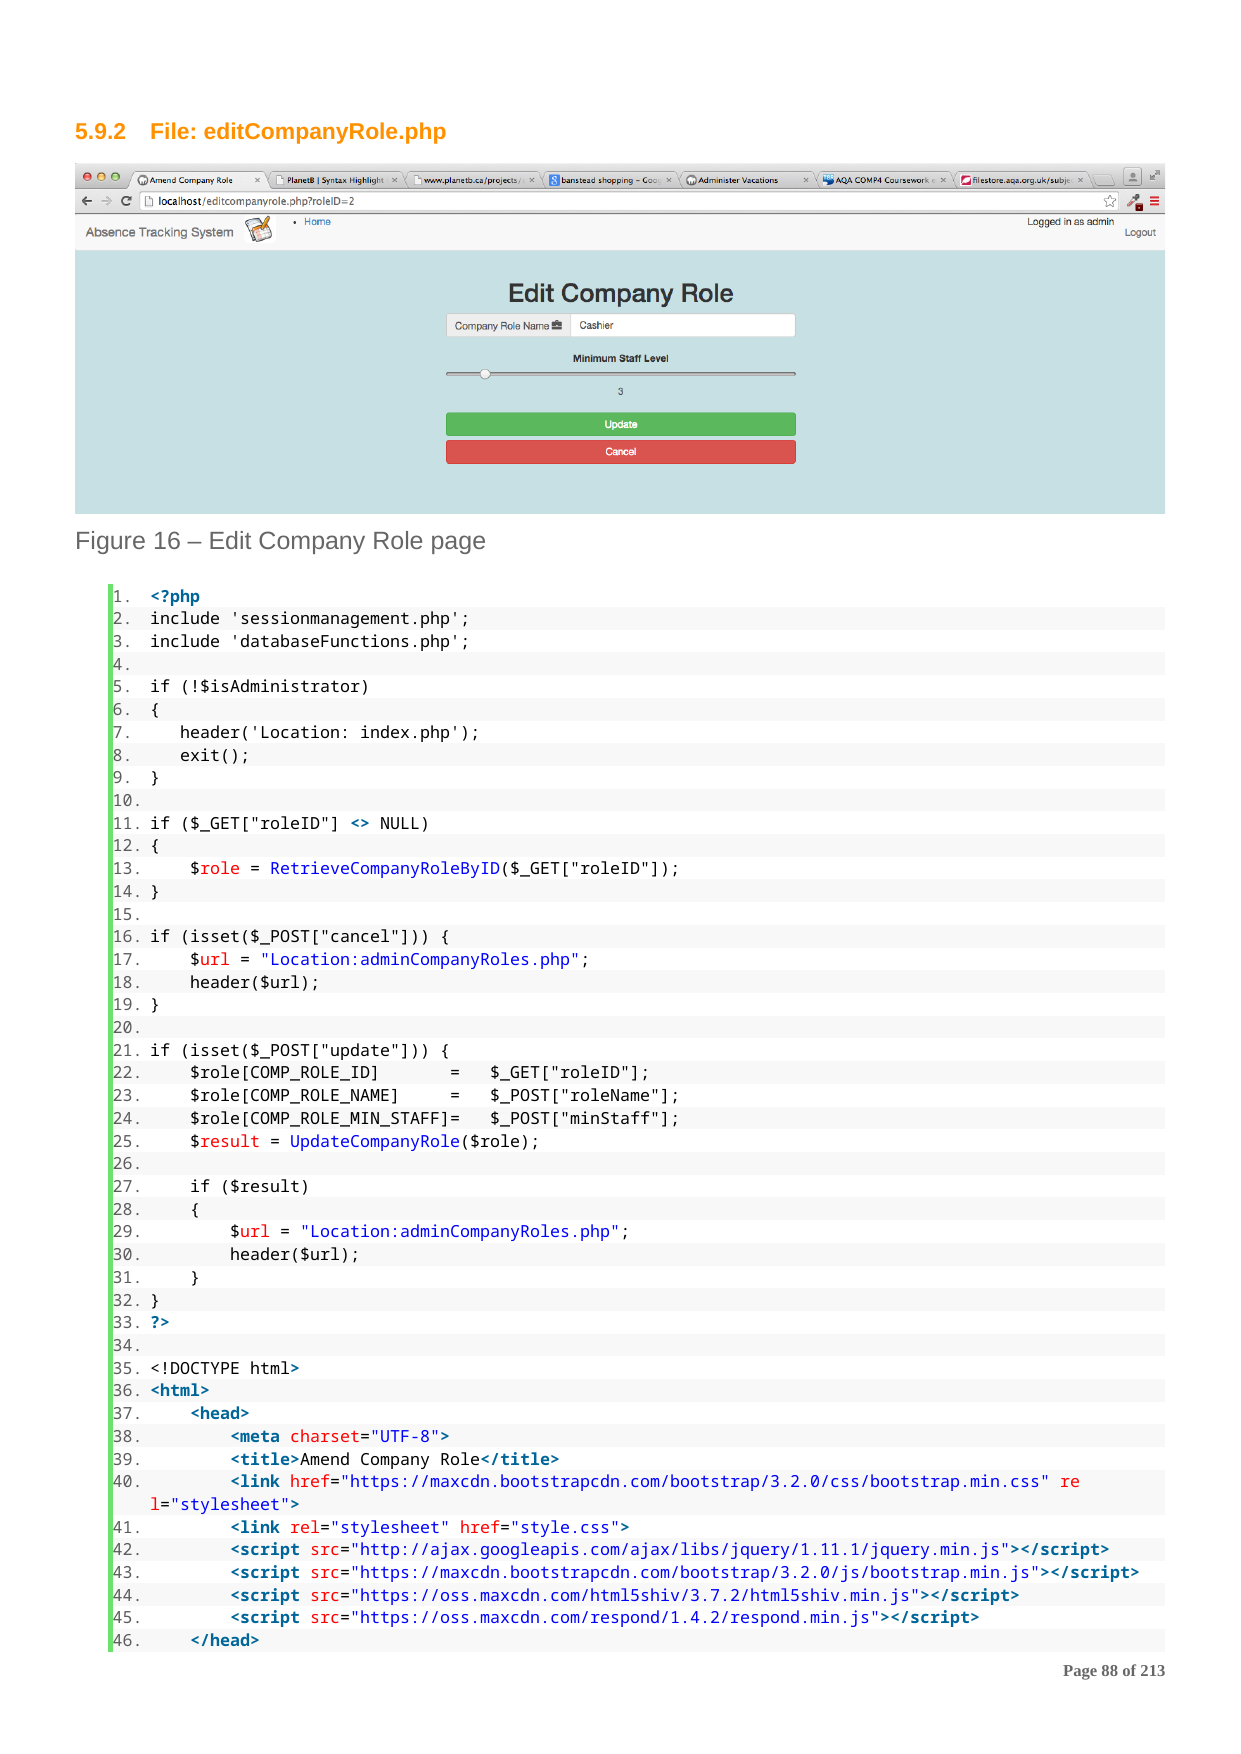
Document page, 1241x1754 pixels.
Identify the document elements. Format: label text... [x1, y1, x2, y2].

list if (!$isAdministrator) [113, 675, 1165, 698]
list if (isset($_POST["update"])) { [113, 1038, 1165, 1061]
list <html> [113, 1379, 1165, 1402]
list } [113, 1288, 1165, 1311]
list <head> [113, 1402, 1165, 1424]
subtitle File: editCompanyRole.php [75, 118, 1165, 144]
list $result = UpdateCompanyRole($role); [113, 1129, 1165, 1152]
list { [113, 1197, 1165, 1220]
list <script src="https://maxcdn.bootstrapcdn.com/bootstrap/3.2.0/js/bootstrap.min.js"></script> [113, 1561, 1165, 1583]
list include 'databaseFunctions.php'; [113, 630, 1165, 652]
list <link rel="stylesheet" href="style.css"> [113, 1515, 1165, 1538]
list header($url); [113, 1243, 1165, 1266]
list } [113, 766, 1165, 789]
picture [75, 163, 1166, 514]
list $url = "Location:adminCompanyRoles.php"; [113, 948, 1165, 970]
list include 'sessionmanagement.php'; [113, 607, 1165, 630]
list if (isset($_POST["cancel"])) { [113, 925, 1165, 948]
list <script src="https://oss.maxcdn.com/respond/1.4.2/respond.min.js"></script> [113, 1606, 1165, 1629]
list } [113, 993, 1165, 1016]
list $role = RetrieveCompanyRoleByID($_GET["roleID"]); [113, 857, 1165, 879]
list $role[COMP_ROLE_MIN_STAFF]= $_POST["minStaff"]; [113, 1107, 1165, 1129]
list <!DOCTYPE html> [113, 1356, 1165, 1379]
list exit(); [113, 743, 1165, 766]
list } [113, 879, 1165, 902]
list <?php [113, 584, 1165, 607]
list <meta charset="UTF-8"> [113, 1424, 1165, 1447]
list $role[COMP_ROLE_ID] = $_GET["roleID"]; [113, 1061, 1165, 1084]
list if ($_GET["roleID"] <> NULL) [113, 811, 1165, 834]
list <script src="http://ajax.googleapis.com/ajax/libs/jquery/1.11.1/jquery.min.js"></script> [113, 1538, 1165, 1561]
list ?> [113, 1311, 1165, 1334]
list <script src="https://oss.maxcdn.com/html5shiv/3.7.2/html5shiv.min.js"></script> [113, 1583, 1165, 1606]
list header('Location: index.php'); [113, 721, 1165, 743]
list header($url); [113, 970, 1165, 993]
list <title>Amend Company Role</title> [113, 1447, 1165, 1470]
list { [113, 834, 1165, 857]
list </head> [113, 1629, 1165, 1652]
list $url = "Location:adminCompanyRoles.php"; [113, 1220, 1165, 1243]
list $role[COMP_ROLE_NAME] = $_POST["roleName"]; [113, 1084, 1165, 1107]
list if ($result) [113, 1175, 1165, 1197]
list <link href="https://maxcdn.bootstrapcdn.com/bootstrap/3.2.0/css/bootstrap.min.css" rel="stylesheet"> [113, 1470, 1165, 1515]
text Figure 16 – Edit Company Role page [75, 526, 1165, 555]
list } [113, 1266, 1165, 1288]
list { [113, 698, 1165, 721]
